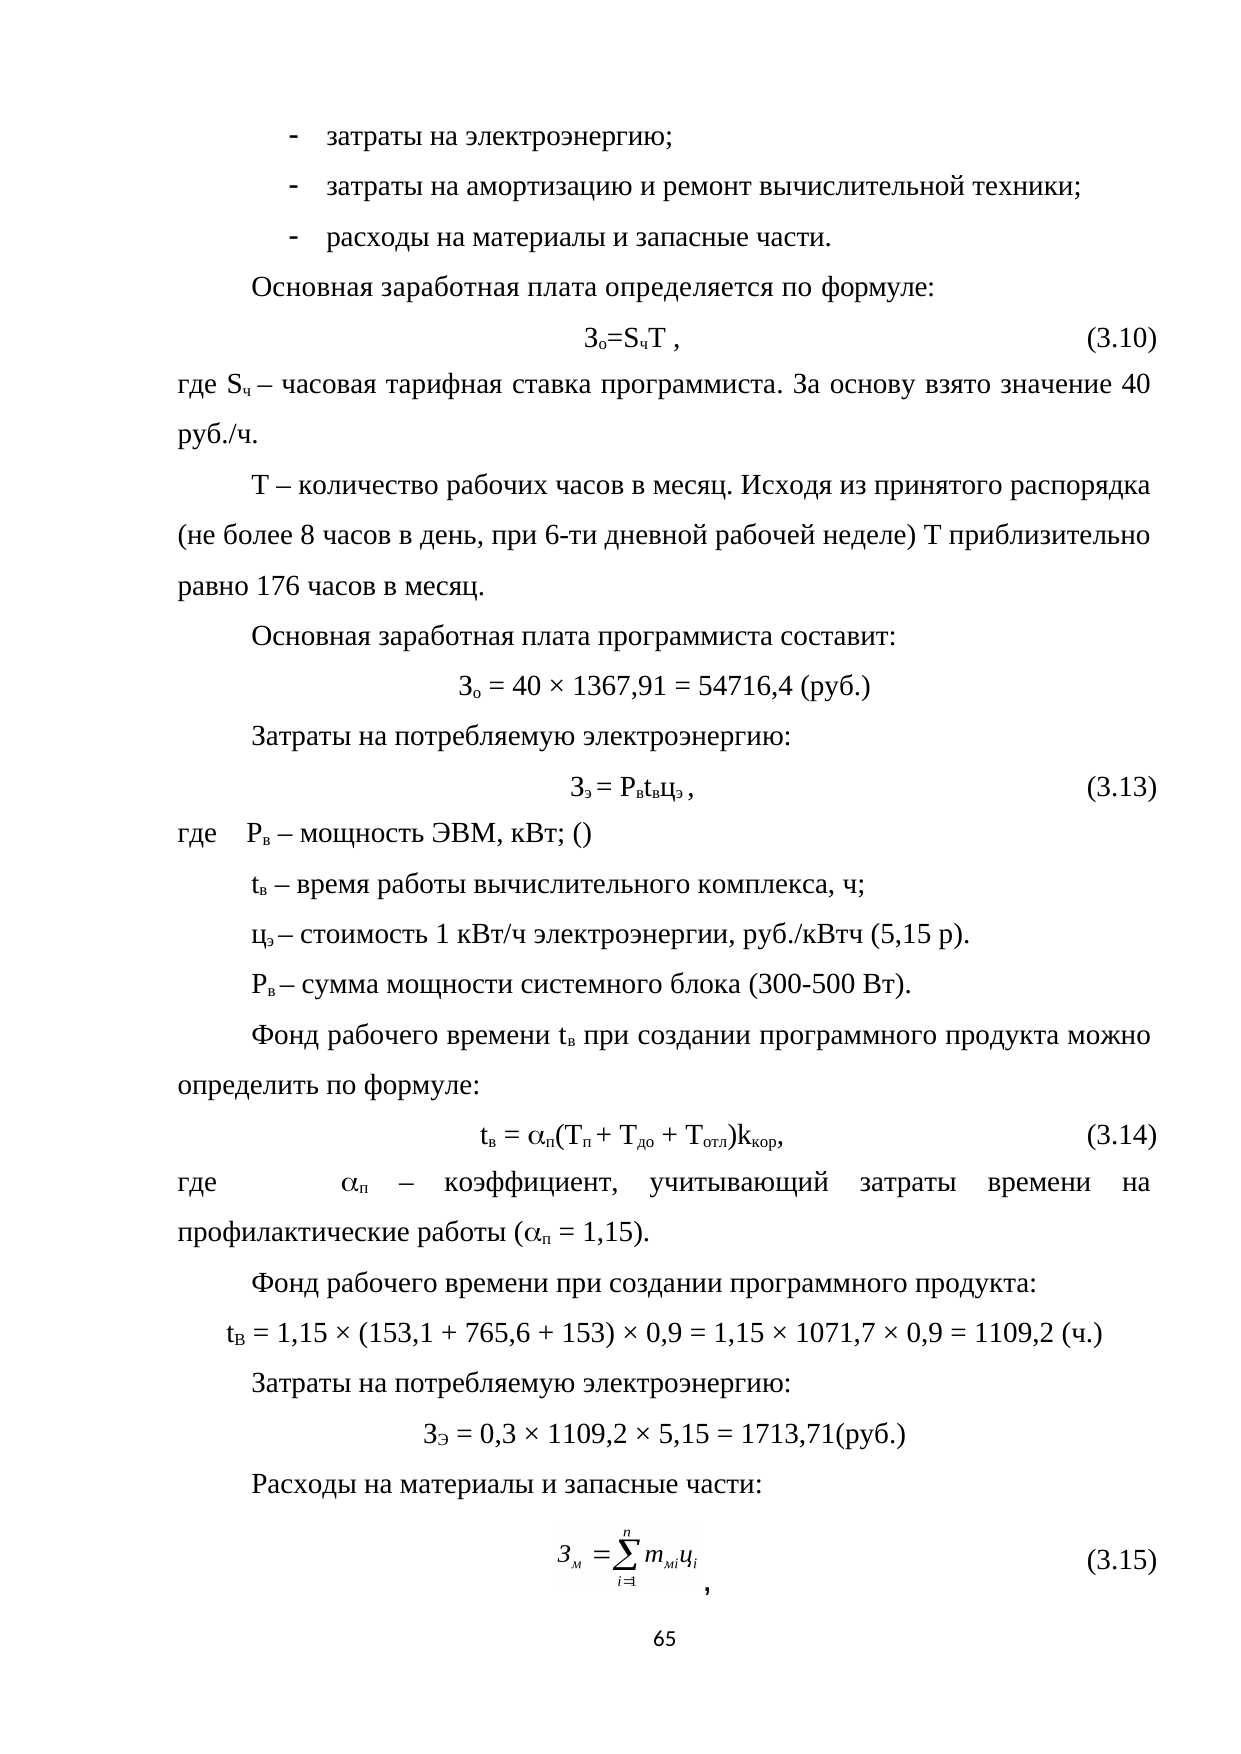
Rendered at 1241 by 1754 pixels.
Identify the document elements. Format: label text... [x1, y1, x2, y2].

text T – количество рабочих часов в месяц. Исходя из принятого распорядка (не более 8 часов в день, при 6-ти дневной рабочей неделе) Т приблизительно равно 176 часов в месяц. [177, 467, 1152, 601]
text Расходы на материалы и запасные части: [177, 1466, 1152, 1500]
table_header , [177, 1517, 1013, 1614]
picture [553, 1520, 704, 1591]
text где Pв – мощность ЭВМ, кВт; () [177, 816, 1152, 849]
table_header (3.15) [1013, 1517, 1157, 1614]
text Pв – сумма мощности системного блока (300-500 Вт). [177, 966, 1152, 1000]
table_header Зэ = Pвtвцэ , [177, 769, 1013, 816]
text где п – коэффициент, учитывающий затраты времени на профилактические работы (п = 1,15). [177, 1164, 1152, 1248]
text tв – время работы вычислительного комплекса, ч; [177, 866, 1152, 899]
table_header (3.13) [1013, 769, 1157, 816]
text где Sч – часовая тарифная ставка программиста. За основу взято значение 40 руб./ч. [177, 366, 1152, 450]
text Затраты на потребляемую электроэнергию: [177, 1366, 1152, 1399]
text Основная заработная плата программиста составит: [177, 618, 1152, 651]
list затраты на электроэнергию; [288, 118, 1152, 152]
table_header Зо=SчT , [177, 320, 1013, 366]
text Основная заработная плата определяется по формуле: [177, 269, 1152, 303]
text Зо = 40 × 1367,91 = 54716,4 (руб.) [177, 668, 1152, 702]
table_header tв = п(Tп + Tдо + Tотл)kкор, [177, 1118, 1013, 1164]
text Фонд рабочего времени при создании программного продукта: [177, 1265, 1152, 1298]
text ЗЭ = 0,3 × 1109,2 × 5,15 = 1713,71(руб.) [177, 1416, 1152, 1449]
text tВ = 1,15 × (153,1 + 765,6 + 153) × 0,9 = 1,15 × 1071,7 × 0,9 = 1109,2 (ч.) [177, 1315, 1152, 1349]
text Затраты на потребляемую электроэнергию: [177, 718, 1152, 752]
text Фонд рабочего времени tв при создании программного продукта можно определить по формуле: [177, 1017, 1152, 1101]
list затраты на амортизацию и ремонт вычислительной техники; [288, 168, 1152, 202]
table_header (3.14) [1013, 1118, 1157, 1164]
text цэ – стоимость 1 кВт/ч электроэнергии, руб./кВтч (5,15 р). [177, 916, 1152, 950]
table_header (3.10) [1013, 320, 1157, 366]
list расходы на материалы и запасные части. [288, 219, 1152, 253]
